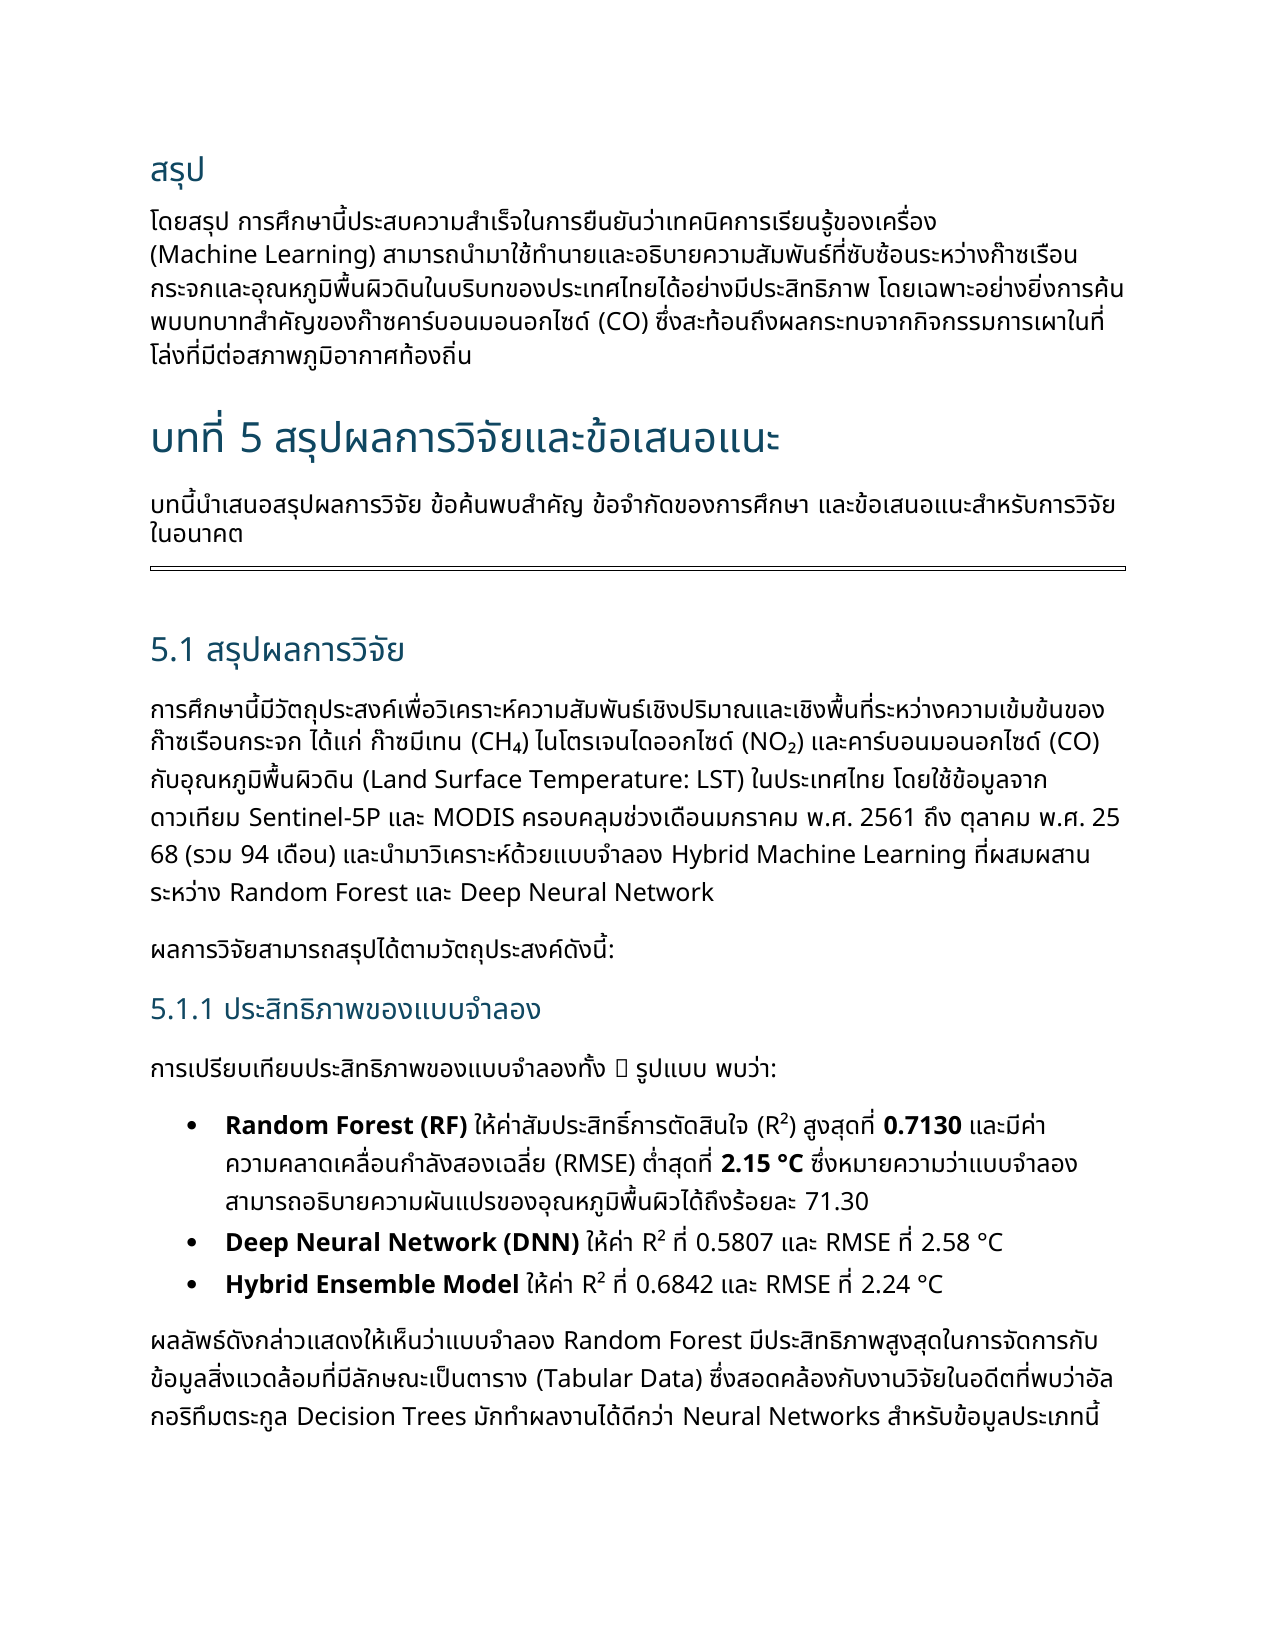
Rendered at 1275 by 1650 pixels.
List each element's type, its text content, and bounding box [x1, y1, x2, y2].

subtitle สรุป [150, 150, 1125, 189]
text ผลลัพธ์ดังกล่าวแสดงให้เห็นว่าแบบจำลอง Random Forest มีประสิทธิภาพสูงสุดในการจัดการกับข้อมูลสิ่งแวดล้อมที่มีลักษณะเป็นตาราง (Tabular Data) ซึ่งสอดคล้องกับงานวิจัยในอดีตที่พบว่าอัลกอริทึมตระกูล Decision Trees มักทำผลงานได้ดีกว่า Neural Networks สำหรับข้อมูลประเภทนี้ [150, 1323, 1125, 1436]
text การศึกษานี้มีวัตถุประสงค์เพื่อวิเคราะห์ความสัมพันธ์เชิงปริมาณและเชิงพื้นที่ระหว่างความเข้มข้นของก๊าซเรือนกระจก ได้แก่ ก๊าซมีเทน (CH₄) ไนโตรเจนไดออกไซด์ (NO₂) และคาร์บอนมอนอกไซด์ (CO) กับอุณหภูมิพื้นผิวดิน (Land Surface Temperature: LST) ในประเทศไทย โดยใช้ข้อมูลจากดาวเทียม Sentinel-5P และ MODIS ครอบคลุมช่วงเดือนมกราคม พ.ศ. 2561 ถึง ตุลาคม พ.ศ. 2568 (รวม 94 เดือน) และนำมาวิเคราะห์ด้วยแบบจำลอง Hybrid Machine Learning ที่ผสมผสานระหว่าง Random Forest และ Deep Neural Network [150, 695, 1125, 913]
subtitle 5.1.1 ประสิทธิภาพของแบบจำลอง [150, 988, 1125, 1032]
text ผลการวิจัยสามารถสรุปได้ตามวัตถุประสงค์ดังนี้: [150, 932, 1125, 969]
list Random Forest (RF) ให้ค่าสัมประสิทธิ์การตัดสินใจ (R²) สูงสุดที่ 0.7130 และมีค่าความคลาดเคลื่อนกำลังสองเฉลี่ย (RMSE) ต่ำสุดที่ 2.15 °C ซึ่งหมายความว่าแบบจำลองสามารถอธิบายความผันแปรของอุณหภูมิพื้นผิวได้ถึงร้อยละ 71.30 [187, 1108, 1125, 1221]
text การเปรียบเทียบประสิทธิภาพของแบบจำลองทั้ง 3 รูปแบบ พบว่า: [150, 1051, 1125, 1089]
subtitle บทที่ 5 สรุปผลการวิจัยและข้อเสนอแนะ [150, 408, 1125, 471]
text บทนี้นำเสนอสรุปผลการวิจัย ข้อค้นพบสำคัญ ข้อจำกัดของการศึกษา และข้อเสนอแนะสำหรับการวิจัยในอนาคต [150, 490, 1125, 548]
list Deep Neural Network (DNN) ให้ค่า R² ที่ 0.5807 และ RMSE ที่ 2.58 °C [187, 1225, 1125, 1263]
subtitle 5.1 สรุปผลการวิจัย [150, 626, 1125, 676]
text โดยสรุป การศึกษานี้ประสบความสำเร็จในการยืนยันว่าเทคนิคการเรียนรู้ของเครื่อง (Machine Learning) สามารถนำมาใช้ทำนายและอธิบายความสัมพันธ์ที่ซับซ้อนระหว่างก๊าซเรือนกระจกและอุณหภูมิพื้นผิวดินในบริบทของประเทศไทยได้อย่างมีประสิทธิภาพ โดยเฉพาะอย่างยิ่งการค้นพบบทบาทสำคัญของก๊าซคาร์บอนมอนอกไซด์ (CO) ซึ่งสะท้อนถึงผลกระทบจากกิจกรรมการเผาในที่โล่งที่มีต่อสภาพภูมิอากาศท้องถิ่น [150, 208, 1125, 371]
list Hybrid Ensemble Model ให้ค่า R² ที่ 0.6842 และ RMSE ที่ 2.24 °C [187, 1266, 1125, 1304]
